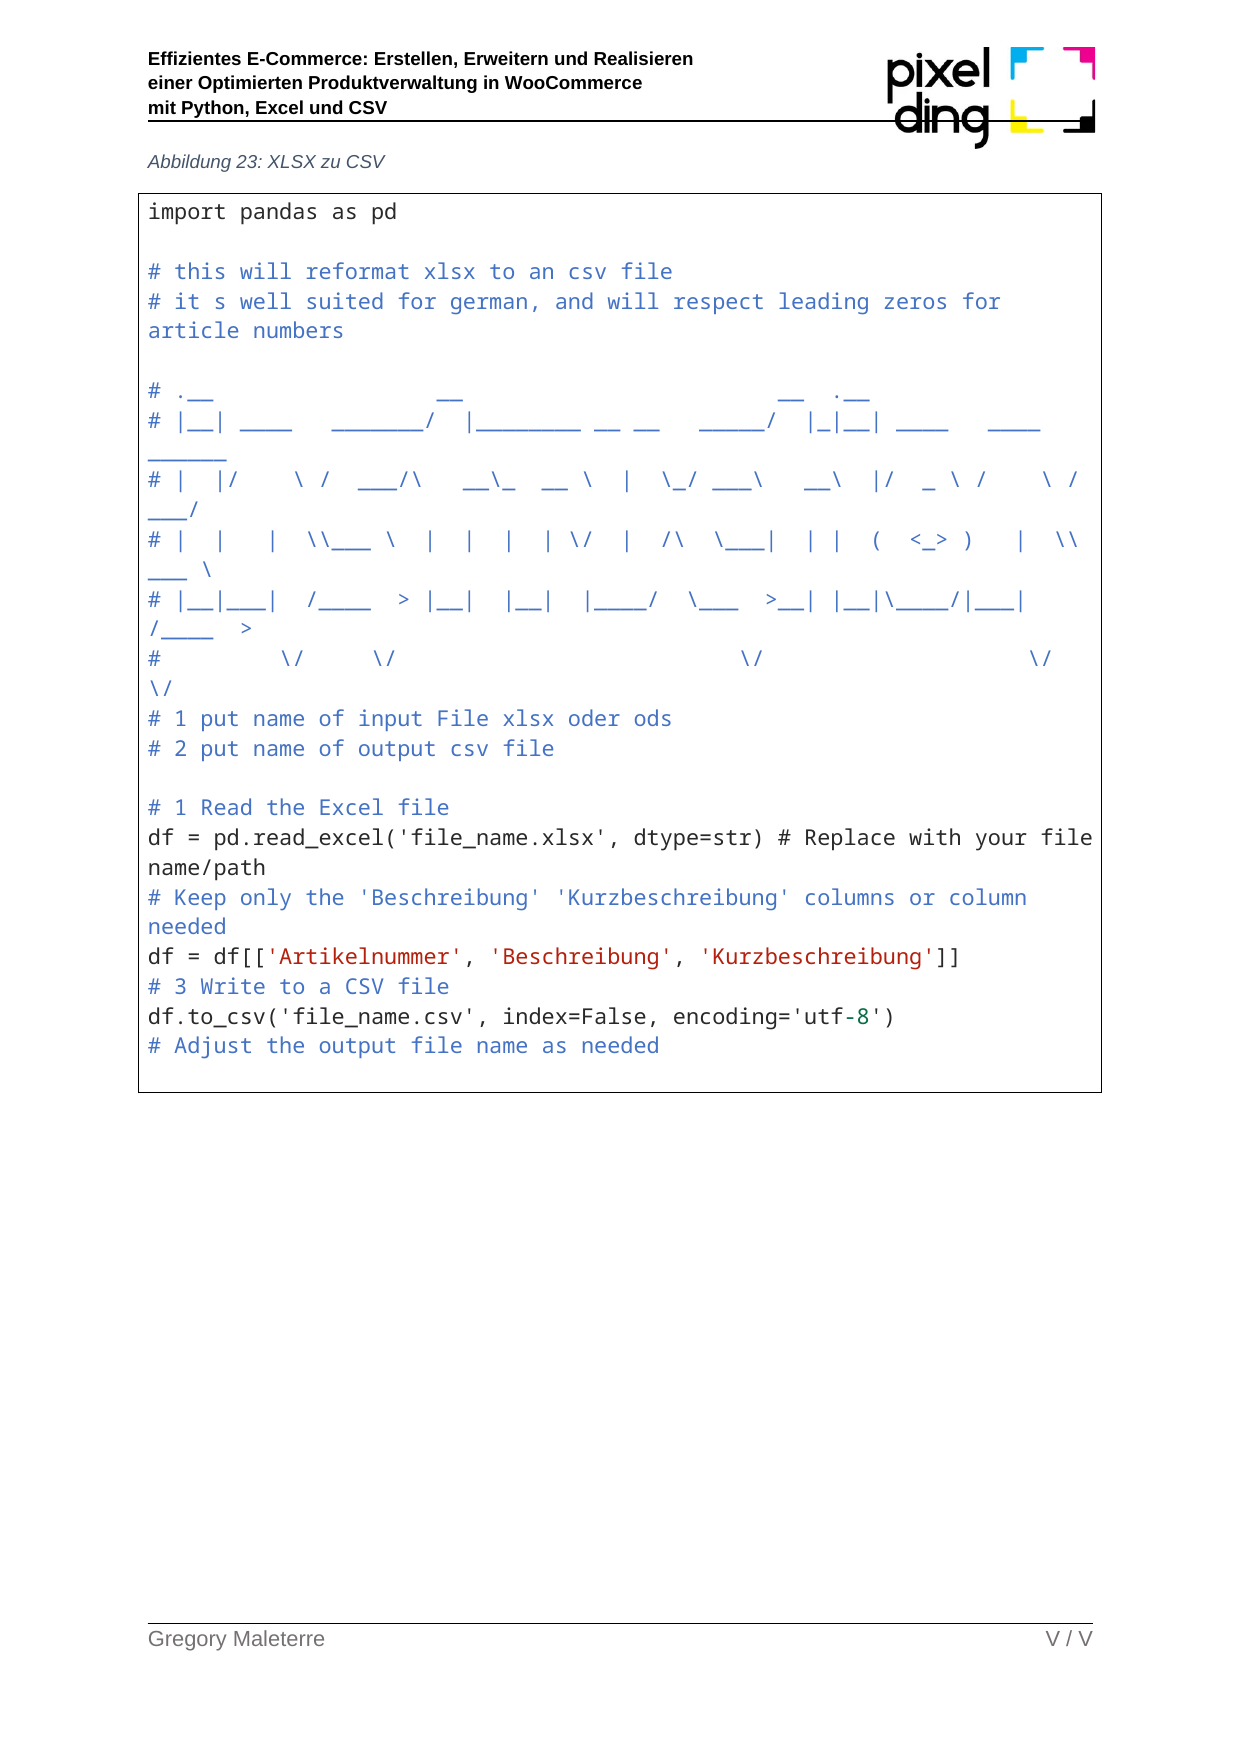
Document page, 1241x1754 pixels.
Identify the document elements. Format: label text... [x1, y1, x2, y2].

text # 1 Read the Excel file [148, 792, 1093, 822]
text # 3 Write to a CSV file [148, 971, 1093, 1001]
text # 2 put name of output csv file [148, 733, 1093, 762]
text df = pd.read_excel('file_name.xlsx', dtype=str) # Replace with your file name/path [148, 822, 1093, 882]
text # 1 put name of input File xlsx oder ods [148, 703, 1093, 733]
text df = df[['Artikelnummer', 'Beschreibung', 'Kurzbeschreibung']] [148, 941, 1093, 971]
text # | |/ \ / ___/\ __\_ __ \ | \_/ ___\ __\ |/ _ \ / \ / ___/ [148, 464, 1093, 524]
text # \/ \/ \/ \/ \/ [148, 643, 1093, 703]
text # it s well suited for german, and will respect leading zeros for article numbers [148, 286, 1093, 345]
text # .__ __ __ .__ [148, 375, 1093, 405]
text # |__| ____ _______/ |________ __ __ _____/ |_|__| ____ ____ ______ [148, 405, 1093, 464]
text # |__|___| /____ > |__| |__| |____/ \___ >__| |__|\____/|___| /____ > [148, 584, 1093, 643]
text # Keep only the 'Beschreibung' 'Kurzbeschreibung' columns or column needed [148, 882, 1093, 941]
text # | | | \\___ \ | | | | \/ | /\ \___| | | ( <_> ) | \\___ \ [148, 524, 1093, 584]
text # Adjust the output file name as needed [148, 1031, 1093, 1057]
picture [887, 47, 1096, 149]
text df.to_csv('file_name.csv', index=False, encoding='utf-8') [148, 1001, 1093, 1031]
text import pandas as pd [139, 194, 1101, 226]
text Abbildung 23: XLSX zu CSV [148, 151, 1093, 172]
text # this will reformat xlsx to an csv file [148, 256, 1093, 286]
